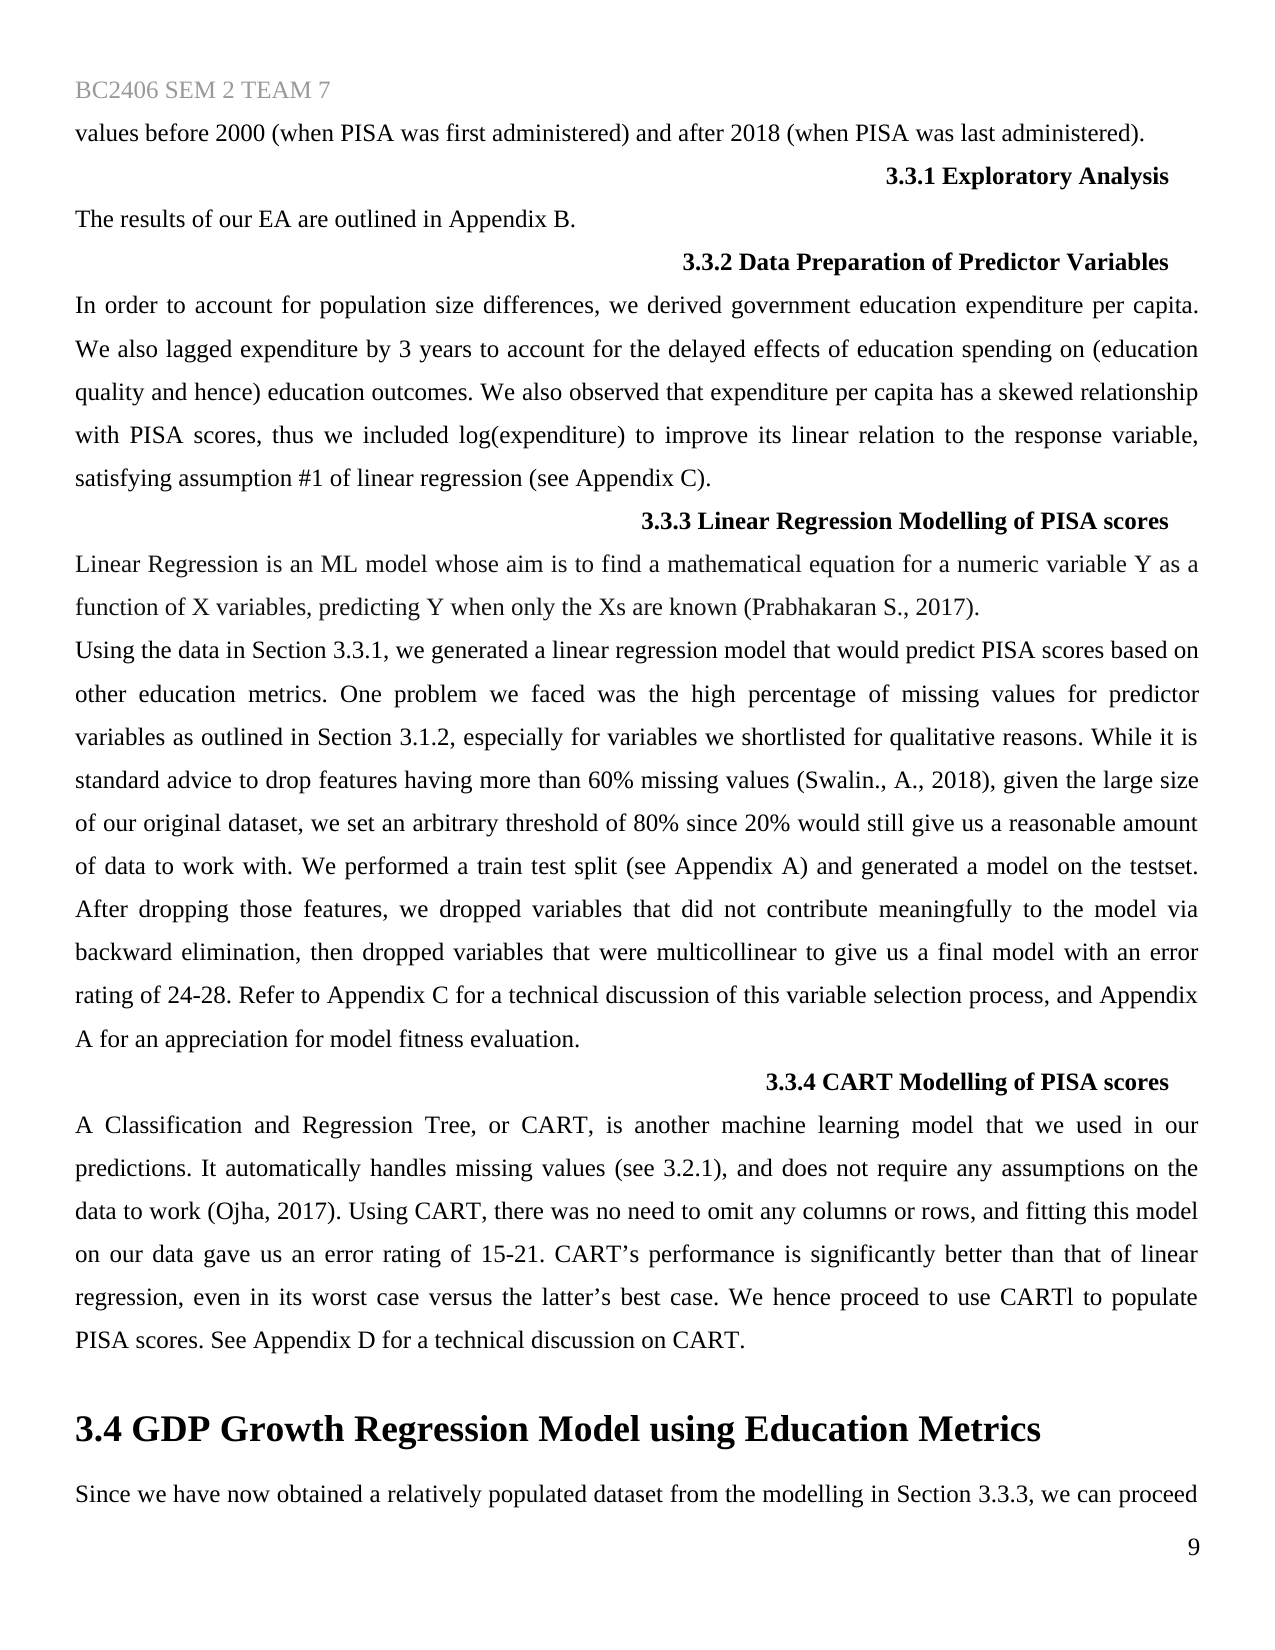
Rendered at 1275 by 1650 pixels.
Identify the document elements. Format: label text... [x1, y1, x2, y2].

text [75, 1479, 1200, 1508]
subtitle 3.4 GDP Growth Regression Model using Education Metrics [75, 1406, 1200, 1449]
text Linear Regression is an ML model whose aim is to find a mathematical equation for a numeric variable Y as a function of X variables, predicting Y when only the Xs are known (Prabhakaran S., 2017). [75, 578, 1200, 621]
subtitle 3.3.2 Data Preparation of Predictor Variables [75, 247, 1169, 276]
subtitle 3.3.1 Exploratory Analysis [75, 161, 1169, 190]
text A Classification and Regression Tree, or CART, is another machine learning model that we used in our predictions. It automatically handles missing values (see 3.2.1), and does not require any assumptions on the data to work (Ojha, 2017). Using CART, there was no need to omit any columns or rows, and fitting this model on our data gave us an error rating of 15-21. CART’s performance is significantly better than that of linear regression, even in its worst case versus the latter’s best case. We hence proceed to use CARTl to populate PISA scores. See Appendix D for a technical discussion on CART. [75, 1110, 1200, 1354]
text The results of our EA are outlined in Appendix B. [75, 204, 1200, 233]
text Using the data in Section 3.3.1, we generated a linear regression model that would predict PISA scores based on other education metrics. One problem we faced was the high percentage of missing values for predictor variables as outlined in Section 3.1.2, especially for variables we shortlisted for qualitative reasons. While it is standard advice to drop features having more than 60% missing values (Swalin., A., 2018), given the large size of our original dataset, we set an arbitrary threshold of 80% since 20% would still give us a reasonable amount of data to work with. We performed a train test split (see Appendix A) and generated a model on the testset. After dropping those features, we dropped variables that did not contribute meaningfully to the model via backward elimination, then dropped variables that were multicollinear to give us a final model with an error rating of 24-28. Refer to Appendix C for a technical discussion of this variable selection process, and Appendix A for an appreciation for model fitness evaluation. [75, 636, 1200, 1052]
text In order to account for population size differences, we derived government education expenditure per capita. We also lagged expenditure by 3 years to account for the delayed effects of education spending on (education quality and hence) education outcomes. We also observed that expenditure per capita has a skewed relationship with PISA scores, thus we included log(expenditure) to improve its linear relation to the response variable, satisfying assumption #1 of linear regression (see Appendix C). [75, 291, 1200, 492]
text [75, 118, 1200, 147]
subtitle 3.3.3 Linear Regression Modelling of PISA scores [75, 506, 1169, 535]
subtitle 3.3.4 CART Modelling of PISA scores [75, 1067, 1169, 1096]
